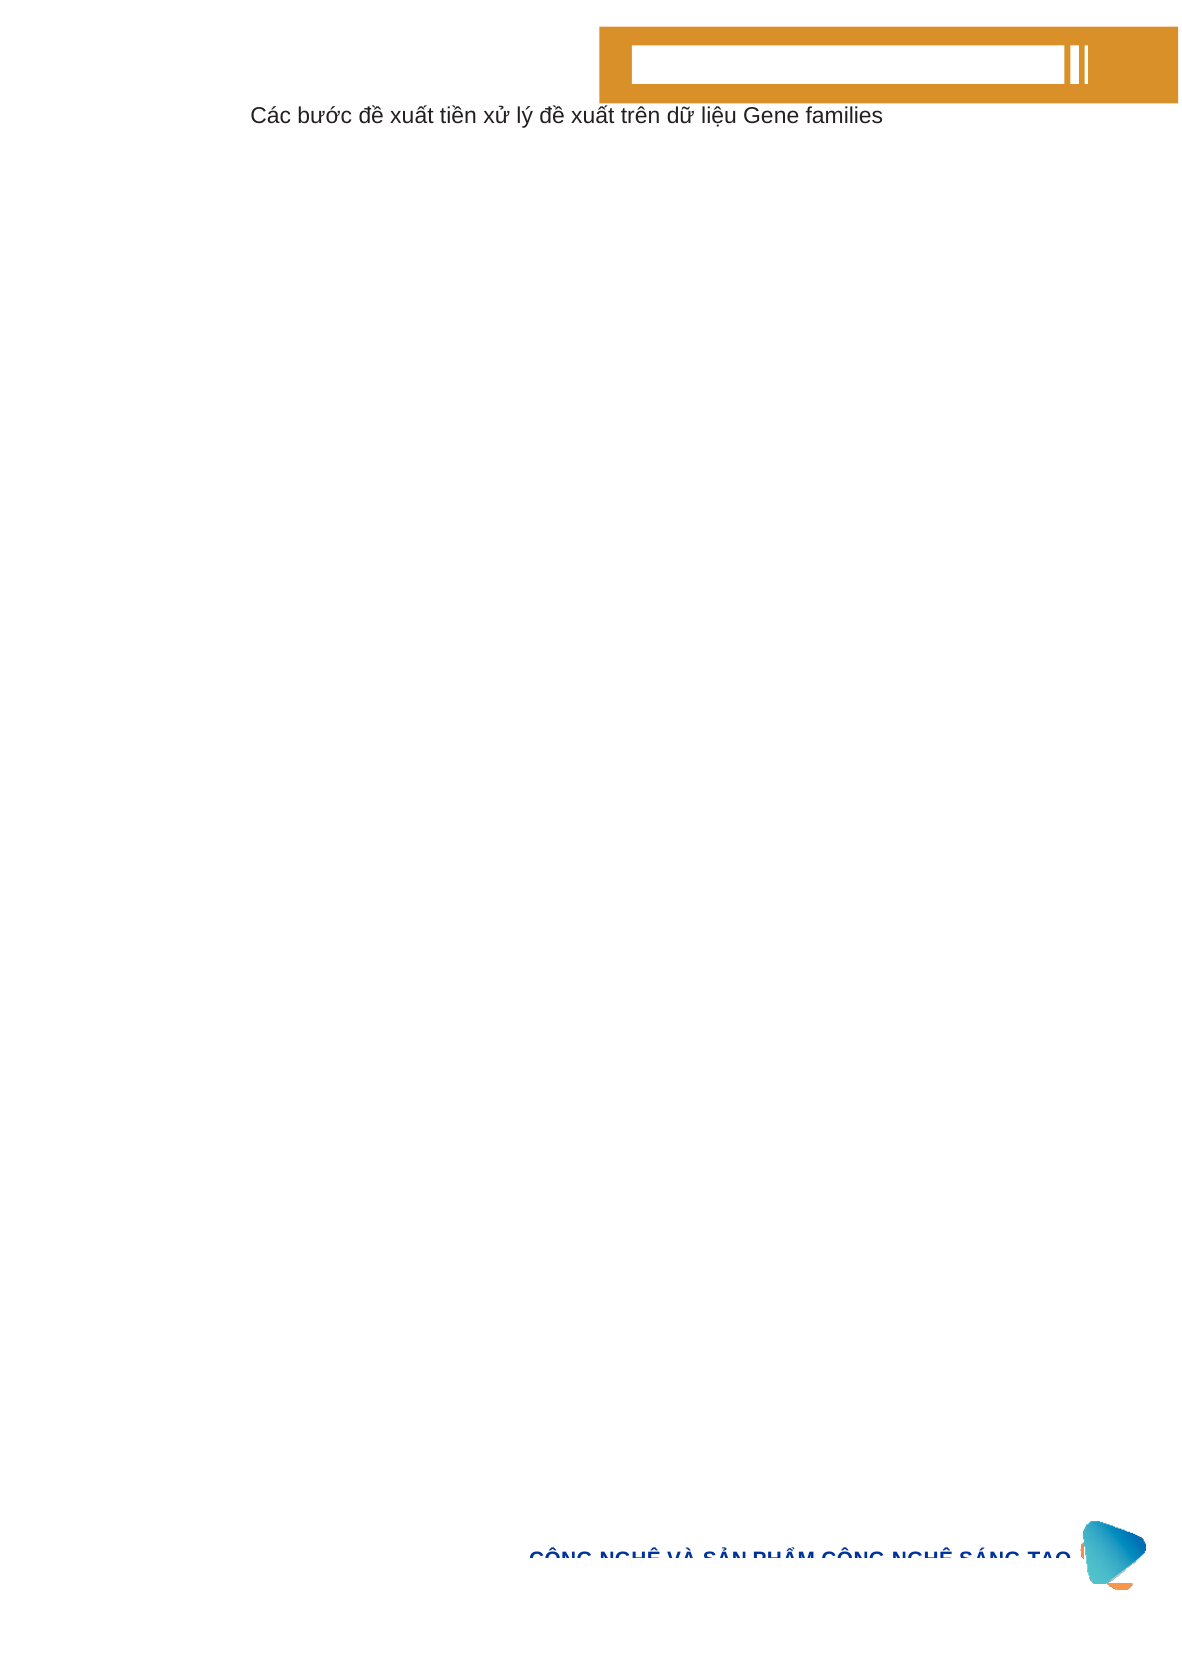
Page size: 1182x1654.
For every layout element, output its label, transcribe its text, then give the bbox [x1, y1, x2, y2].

picture [1080, 1519, 1146, 1590]
text Các bước đề xuất tiền xử lý đề xuất trên dữ liệu Gene families [250, 102, 1175, 128]
